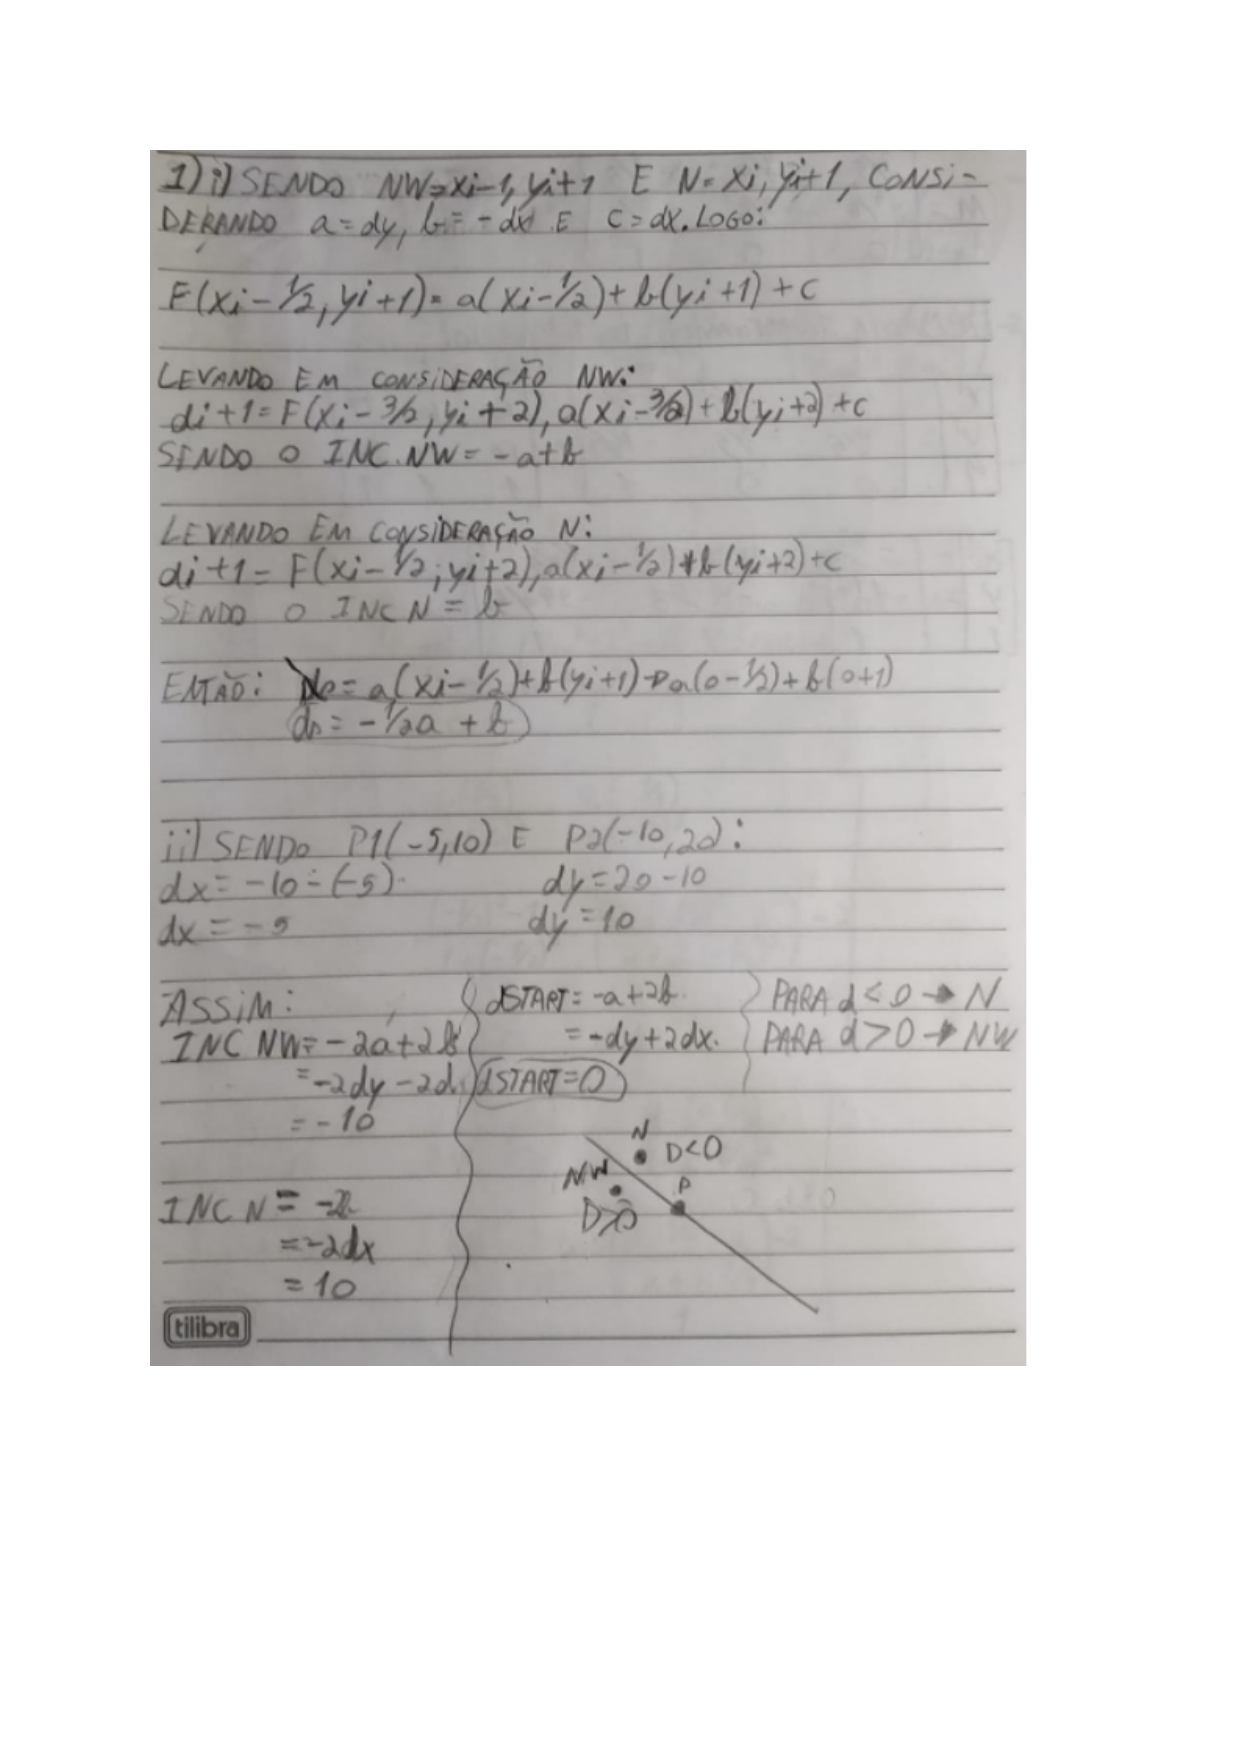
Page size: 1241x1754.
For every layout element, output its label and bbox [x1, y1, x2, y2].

picture [150, 150, 1027, 1366]
